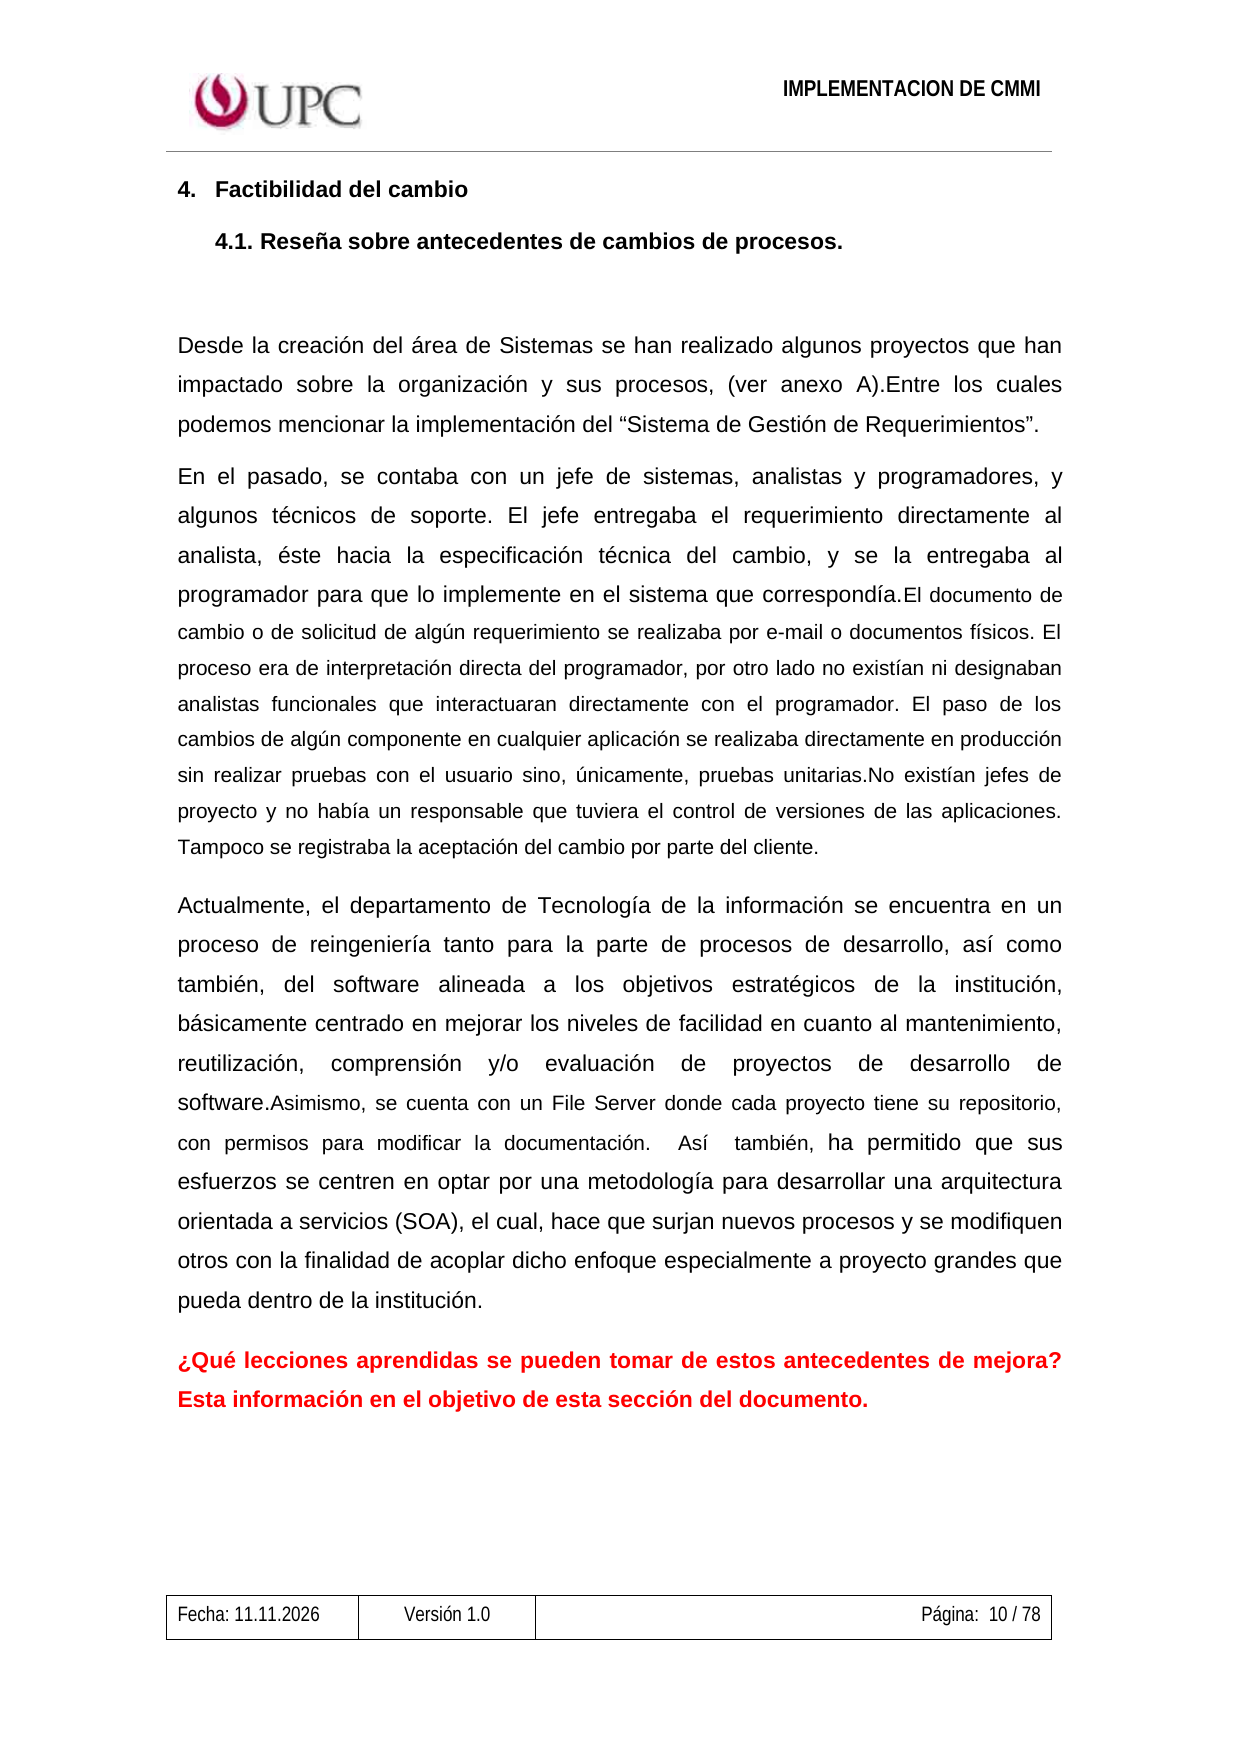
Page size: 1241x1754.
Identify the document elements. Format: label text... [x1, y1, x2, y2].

subtitle Reseña sobre antecedentes de cambios de procesos. [215, 228, 1063, 254]
subtitle Factibilidad del cambio [177, 176, 1063, 202]
text Actualmente, el departamento de Tecnología de la información se encuentra en un proceso de reingeniería tanto para la parte de procesos de desarrollo, así como también, del software alineada a los objetivos estratégicos de la institución, básicamente centrado en mejorar los niveles de facilidad en cuanto al mantenimiento, reutilización, comprensión y/o evaluación de proyectos de desarrollo de software.Asimismo, se cuenta con un File Server donde cada proyecto tiene su repositorio, con permisos para modificar la documentación. Así también, ha permitido que sus esfuerzos se centren en optar por una metodología para desarrollar una arquitectura orientada a servicios (SOA), el cual, hace que surjan nuevos procesos y se modifiquen otros con la finalidad de acoplar dicho enfoque especialmente a proyecto grandes que pueda dentro de la institución. [177, 892, 1063, 1313]
text Desde la creación del área de Sistemas se han realizado algunos proyectos que han impactado sobre la organización y sus procesos, (ver anexo A).Entre los cuales podemos mencionar la implementación del “Sistema de Gestión de Requerimientos”. [177, 332, 1063, 437]
text En el pasado, se contaba con un jefe de sistemas, analistas y programadores, y algunos técnicos de soporte. El jefe entregaba el requerimiento directamente al analista, éste hacia la especificación técnica del cambio, y se la entregaba al programador para que lo implemente en el sistema que correspondía.El documento de cambio o de solicitud de algún requerimiento se realizaba por e-mail o documentos físicos. El proceso era de interpretación directa del programador, por otro lado no existían ni designaban analistas funcionales que interactuaran directamente con el programador. El paso de los cambios de algún componente en cualquier aplicación se realizaba directamente en producción sin realizar pruebas con el usuario sino, únicamente, pruebas unitarias.No existían jefes de proyecto y no había un responsable que tuviera el control de versiones de las aplicaciones. Tampoco se registraba la aceptación del cambio por parte del cliente. [177, 463, 1063, 859]
picture [189, 73, 368, 135]
text ¿Qué lecciones aprendidas se pueden tomar de estos antecedentes de mejora? Esta información en el objetivo de esta sección del documento. [177, 1347, 1063, 1413]
